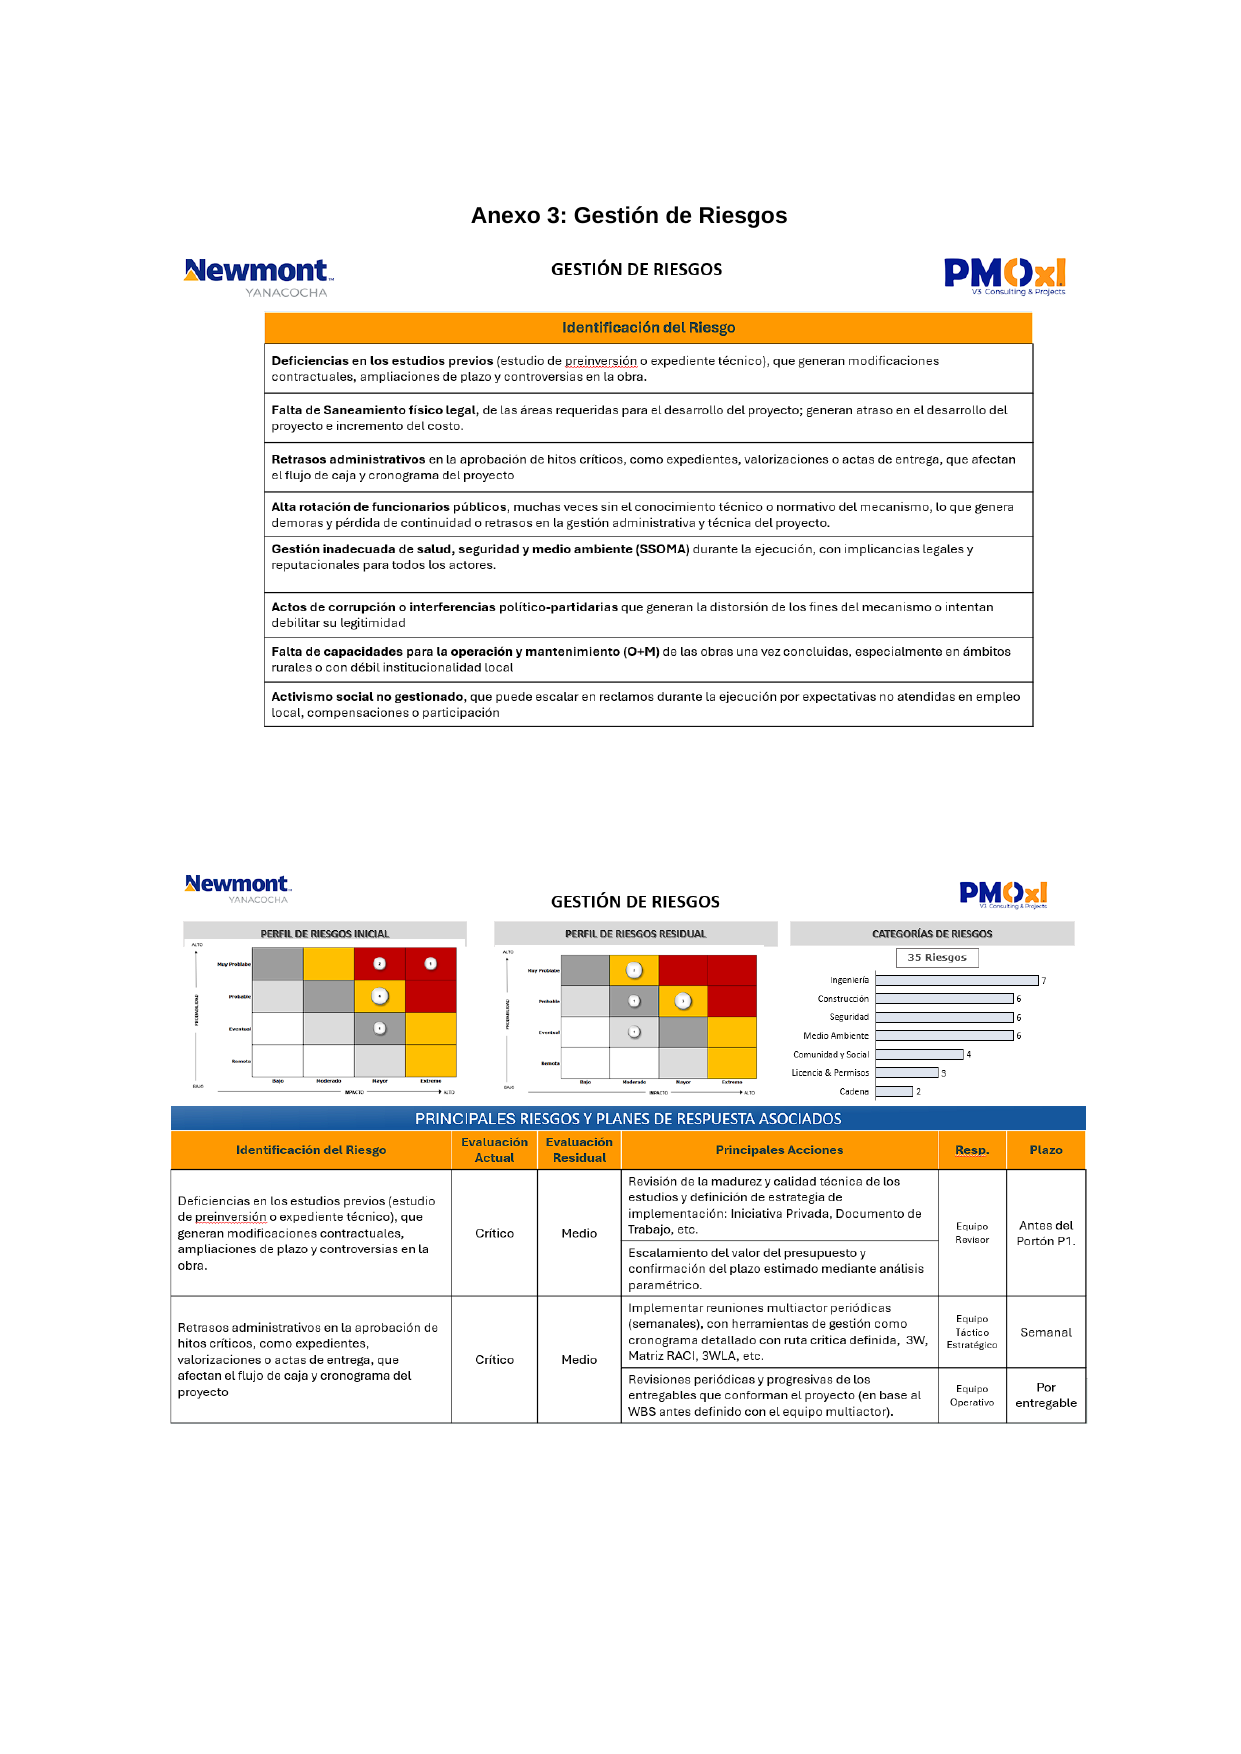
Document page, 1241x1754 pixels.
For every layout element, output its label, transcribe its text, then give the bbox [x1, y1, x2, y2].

list Anexo 3: Gestión de Riesgos [89, 202, 1169, 228]
picture [168, 232, 1090, 749]
picture [170, 860, 1088, 1424]
